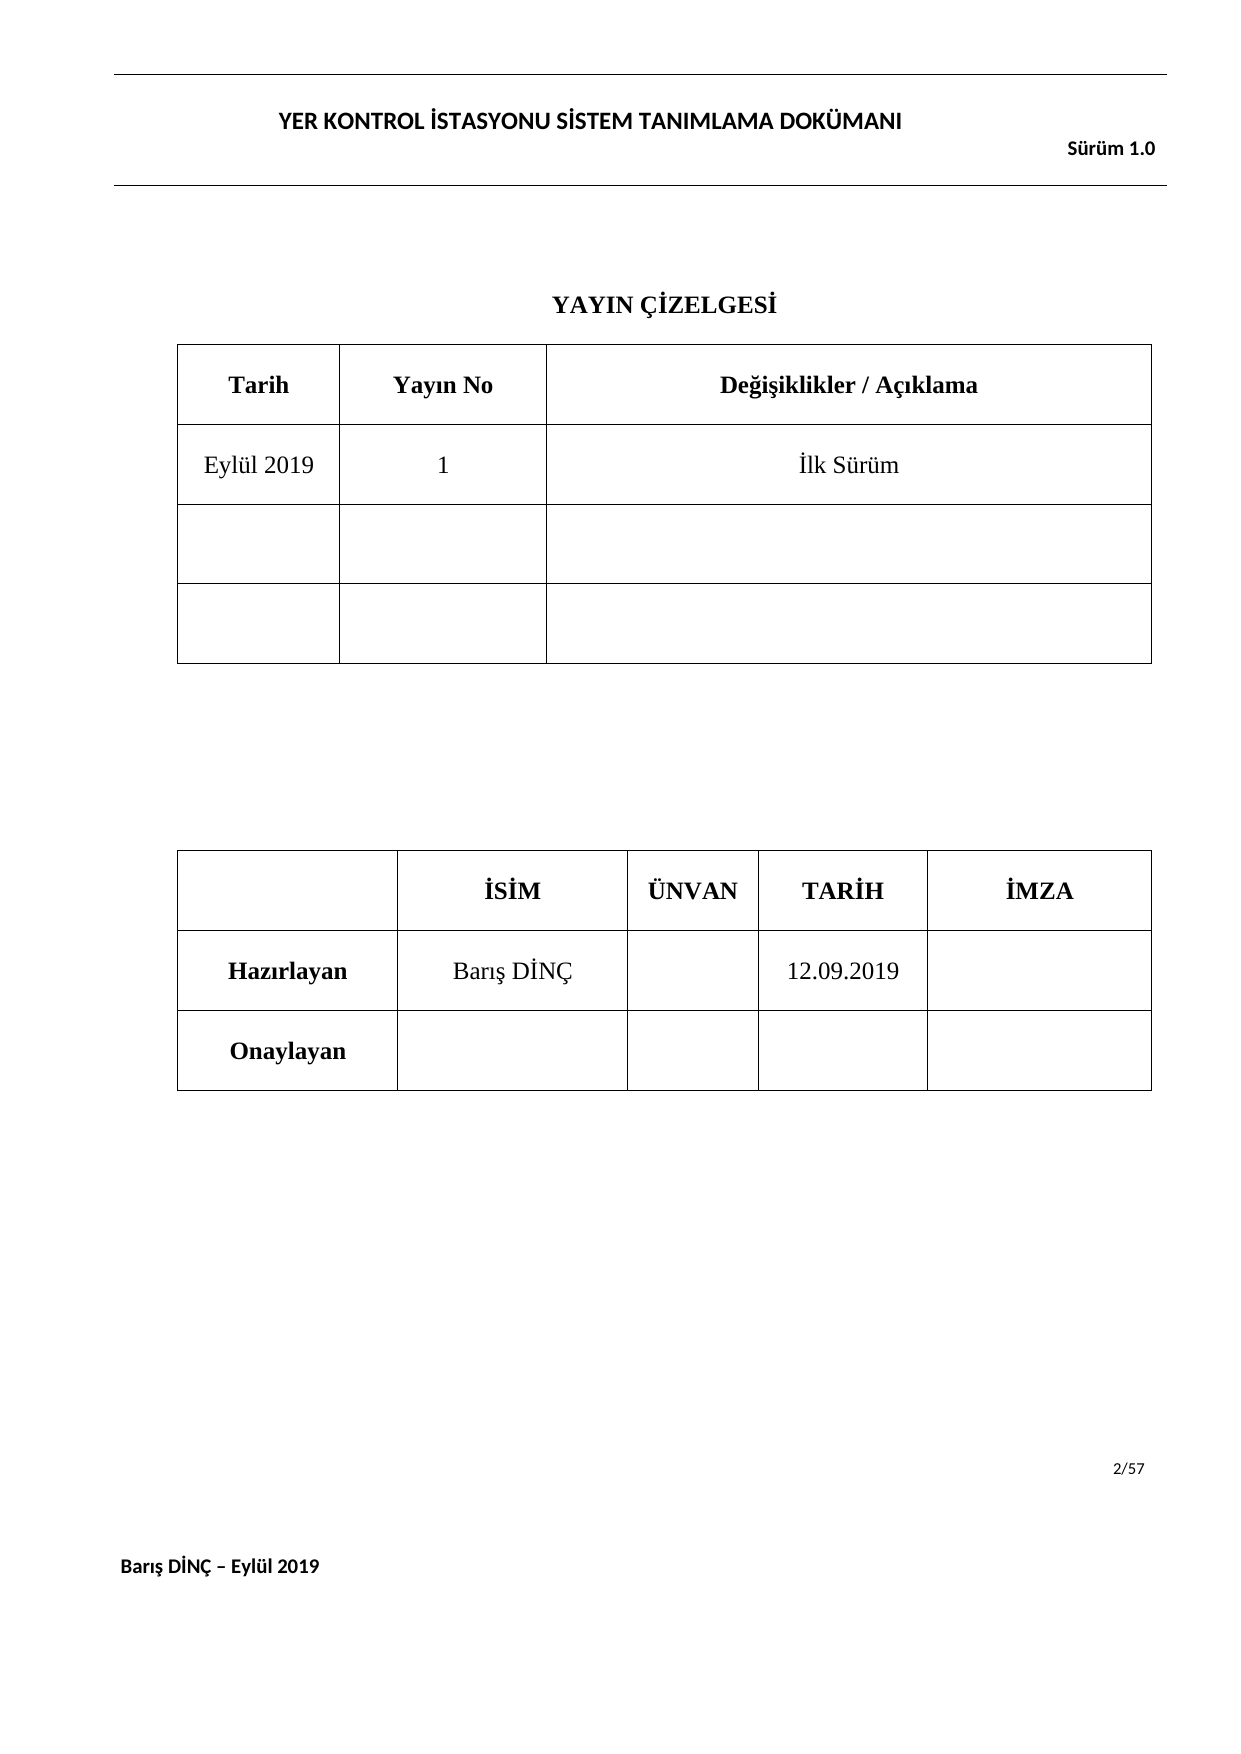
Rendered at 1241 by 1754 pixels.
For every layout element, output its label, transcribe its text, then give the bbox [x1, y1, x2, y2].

table_cell [398, 1011, 627, 1090]
table_cell [340, 505, 546, 583]
table_cell [759, 1011, 927, 1090]
table_header ÜNVAN [628, 851, 758, 930]
table_cell [928, 931, 1151, 1010]
table_header TARİH [759, 851, 927, 930]
table_header Yayın No [340, 345, 546, 424]
table_header İSİM [398, 851, 627, 930]
table_cell Onaylayan [178, 1011, 397, 1090]
table_cell 12.09.2019 [759, 931, 927, 1010]
table_cell [628, 931, 758, 1010]
table_cell [340, 584, 546, 663]
table_header Tarih [178, 345, 339, 424]
table_header [178, 851, 397, 930]
table_cell [628, 1011, 758, 1090]
text YAYIN ÇİZELGESİ [177, 290, 1152, 319]
table_cell İlk Sürüm [547, 425, 1151, 503]
table_cell 1 [340, 425, 546, 503]
table_cell Eylül 2019 [178, 425, 339, 503]
table_cell Barış DİNÇ [398, 931, 627, 1010]
table_header Değişiklikler / Açıklama [547, 345, 1151, 424]
table_cell [178, 505, 339, 583]
table_cell [547, 584, 1151, 663]
table_cell [547, 505, 1151, 583]
table_header İMZA [928, 851, 1151, 930]
table_cell [928, 1011, 1151, 1090]
table_cell Hazırlayan [178, 931, 397, 1010]
table_cell [178, 584, 339, 663]
